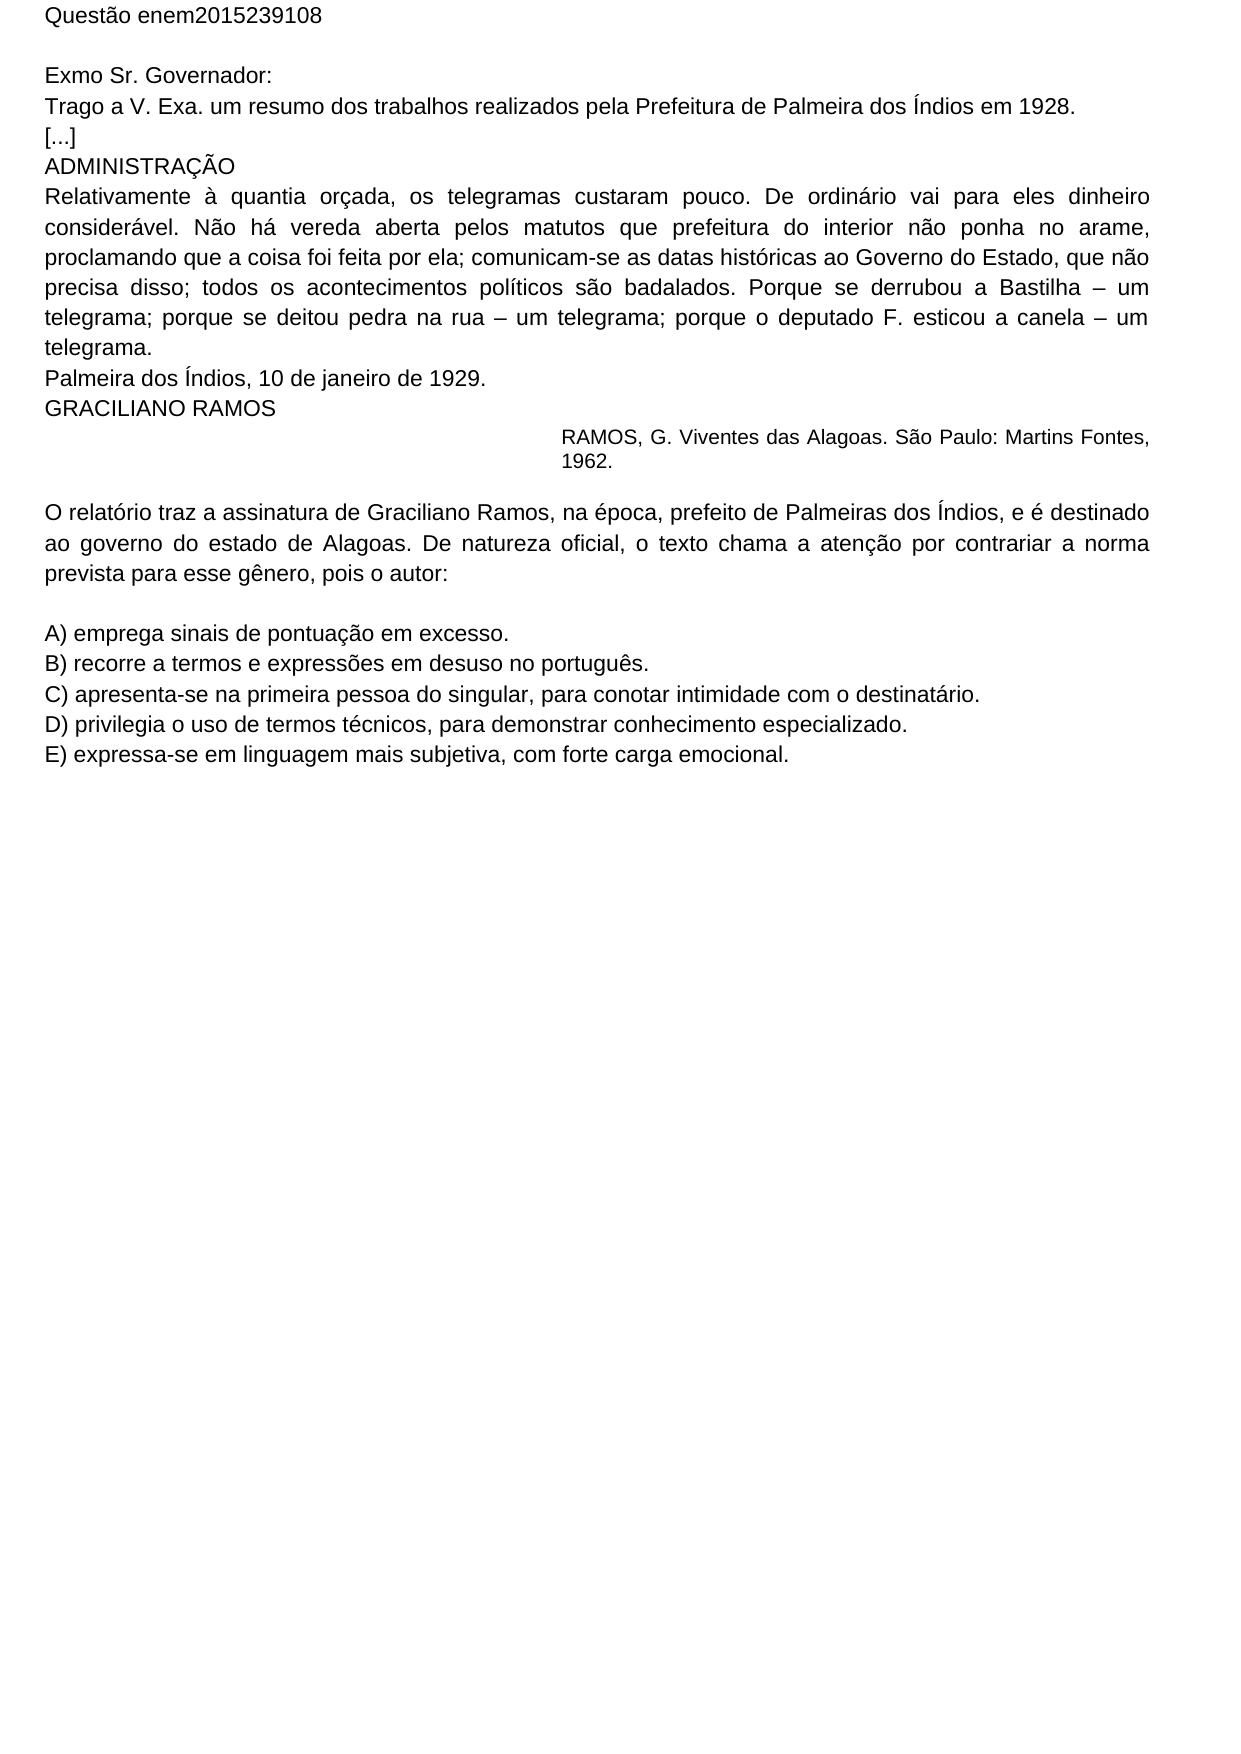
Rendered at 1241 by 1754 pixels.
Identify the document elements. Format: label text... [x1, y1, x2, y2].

text RAMOS, G. Viventes das Alagoas. São Paulo: Martins Fontes, 1962. [561, 425, 1151, 473]
text A) emprega sinais de pontuação em excesso. [44, 620, 1151, 646]
text Palmeira dos Índios, 10 de janeiro de 1929. [44, 364, 1151, 391]
text O relatório traz a assinatura de Graciliano Ramos, na época, prefeito de Palmeiras dos Índios, e é destinado ao governo do estado de Alagoas. De natureza oficial, o texto chama a atenção por contrariar a norma prevista para esse gênero, pois o autor: [44, 499, 1151, 586]
text ADMINISTRAÇÃO [44, 153, 1151, 179]
text E) expressa-se em linguagem mais subjetiva, com forte carga emocional. [44, 741, 1151, 767]
text Questão enem2015239108 [44, 2, 1151, 28]
text D) privilegia o uso de termos técnicos, para demonstrar conhecimento especializado. [44, 711, 1151, 737]
text C) apresenta-se na primeira pessoa do singular, para conotar intimidade com o destinatário. [44, 681, 1151, 707]
text GRACILIANO RAMOS [44, 395, 1151, 421]
text B) recorre a termos e expressões em desuso no português. [44, 650, 1151, 677]
text Trago a V. Exa. um resumo dos trabalhos realizados pela Prefeitura de Palmeira dos Índios em 1928. [44, 93, 1151, 119]
text Exmo Sr. Governador: [44, 62, 1151, 89]
text [...] [44, 123, 1151, 149]
text Relativamente à quantia orçada, os telegramas custaram pouco. De ordinário vai para eles dinheiro considerável. Não há vereda aberta pelos matutos que prefeitura do interior não ponha no arame, proclamando que a coisa foi feita por ela; comunicam-se as datas históricas ao Governo do Estado, que não precisa disso; todos os acontecimentos políticos são badalados. Porque se derrubou a Bastilha – um telegrama; porque se deitou pedra na rua – um telegrama; porque o deputado F. esticou a canela – um telegrama. [44, 183, 1151, 361]
